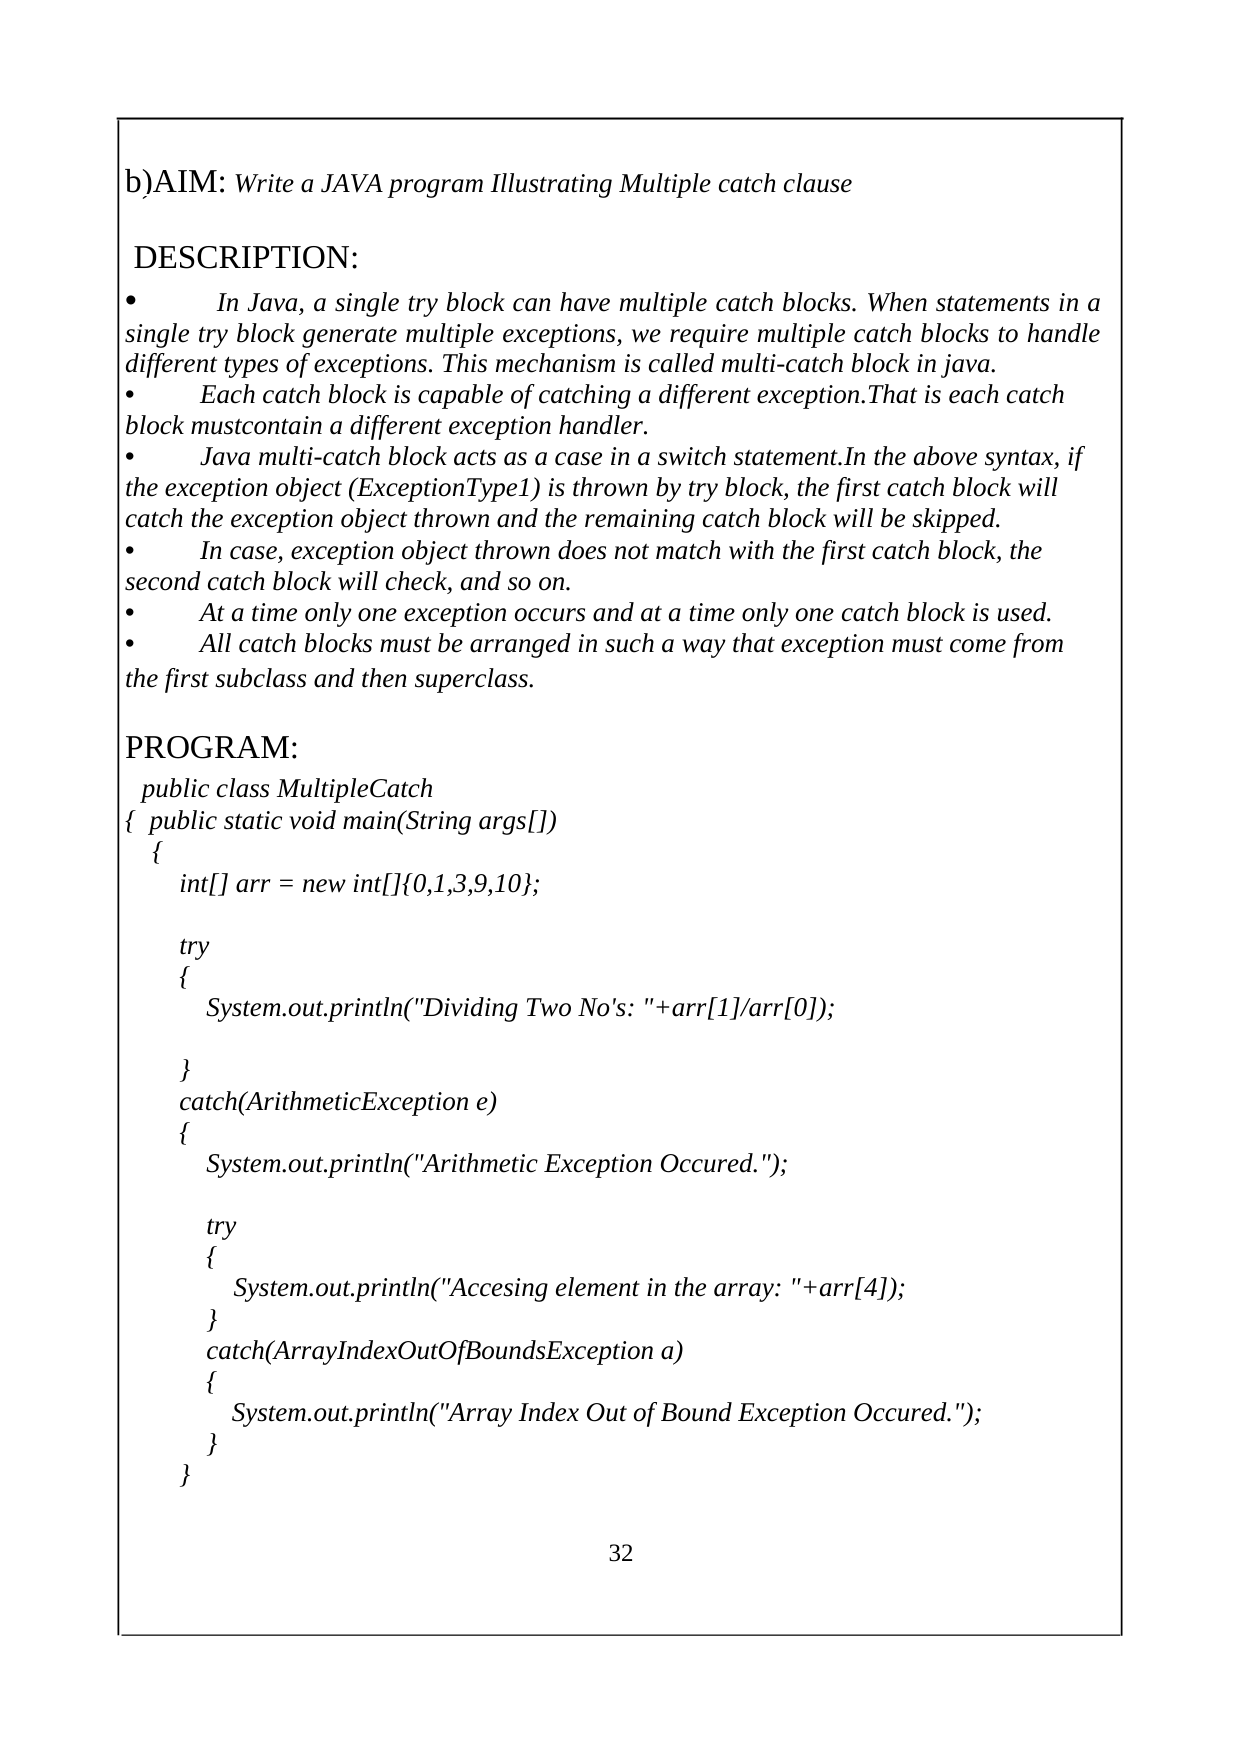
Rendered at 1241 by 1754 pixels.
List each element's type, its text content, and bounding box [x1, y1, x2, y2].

text { [179, 960, 1102, 991]
text } [206, 1427, 1102, 1458]
text catch(ArrayIndexOutOfBoundsException a) [206, 1334, 1102, 1365]
text System.out.println("Dividing Two No's: "+arr[1]/arr[0]); [206, 991, 1102, 1022]
text } [206, 1303, 1102, 1334]
text System.out.println("Array Index Out of Bound Exception Occured."); [125, 1396, 1089, 1427]
text b)AIM: Write a JAVA program Illustrating Multiple catch clause [125, 161, 1102, 199]
text } [179, 1053, 1102, 1085]
text PROGRAM: [125, 727, 1102, 766]
list Java multi-catch block acts as a case in a switch statement.In the above syntax, if the exception object (ExceptionType1) is thrown by try block, the first catch block will catch the exception object thrown and the remaining catch block will be skipped. [125, 441, 1102, 533]
list In Java, a single try block can have multiple catch blocks. When statements in a single try block generate multiple exceptions, we require multiple catch blocks to handle different types of exceptions. This mechanism is called multi-catch block in java. [125, 282, 1102, 378]
text System.out.println("Arithmetic Exception Occured."); [206, 1147, 1102, 1178]
text { [206, 1240, 1102, 1272]
text { [179, 1116, 1102, 1147]
text System.out.println("Accesing element in the array: "+arr[4]); [233, 1272, 1102, 1303]
text { public static void main(String args[]) [125, 804, 1102, 835]
text try [206, 1209, 1102, 1240]
text } [179, 1458, 1102, 1490]
text int[] arr = new int[]{0,1,3,9,10}; [179, 867, 1102, 898]
list In case, exception object thrown does not match with the first catch block, the second catch block will check, and so on. [125, 534, 1102, 596]
list Each catch block is capable of catching a different exception.That is each catch block mustcontain a different exception handler. [125, 378, 1102, 441]
text { [152, 836, 1102, 867]
text public class MultipleCatch [142, 772, 1102, 803]
text 32 [125, 1538, 1117, 1567]
text try [179, 929, 1102, 960]
list At a time only one exception occurs and at a time only one catch block is used. [125, 596, 1102, 627]
text { [206, 1365, 1102, 1396]
list All catch blocks must be arranged in such a way that exception must come from the first subclass and then superclass. [125, 627, 1102, 693]
picture [116, 117, 1124, 1636]
text catch(ArithmeticException e) [179, 1085, 1102, 1116]
text DESCRIPTION: [133, 238, 1102, 276]
